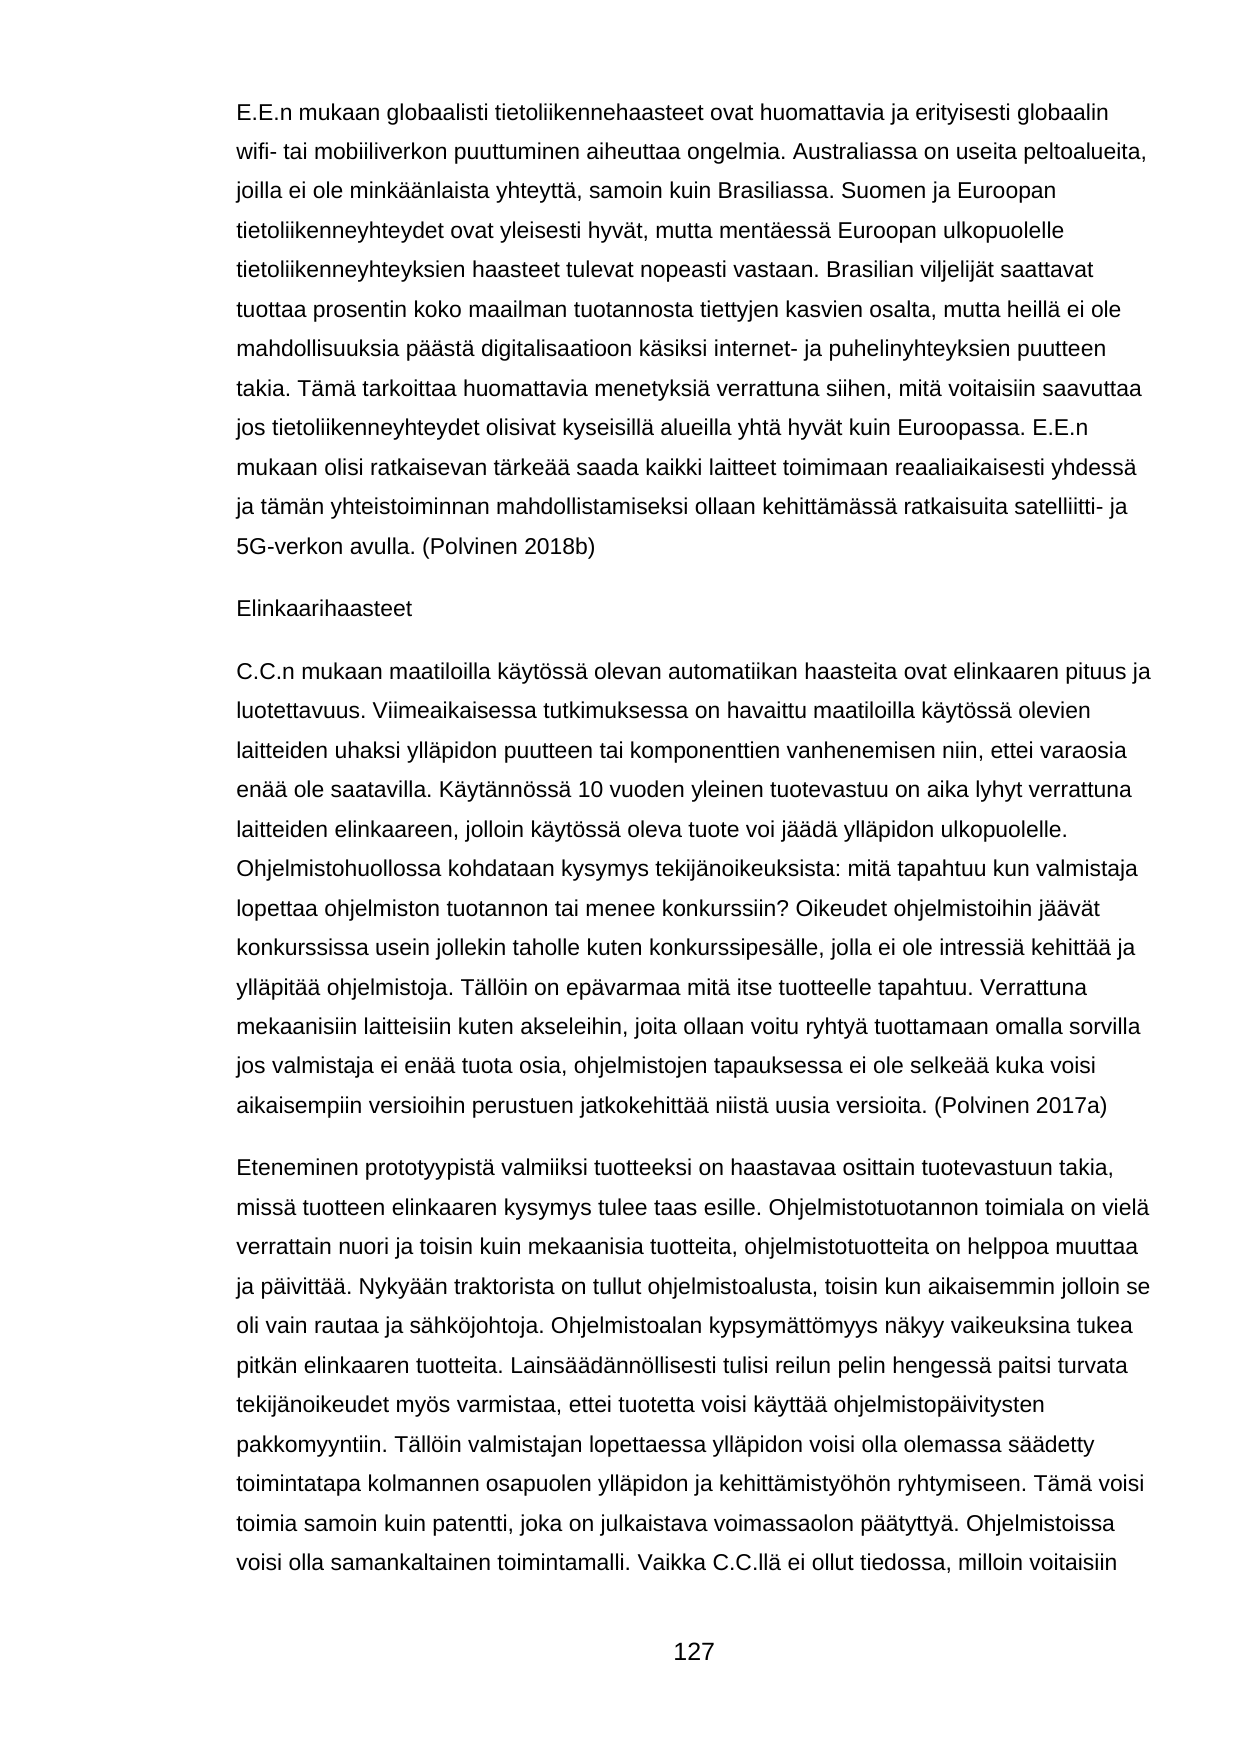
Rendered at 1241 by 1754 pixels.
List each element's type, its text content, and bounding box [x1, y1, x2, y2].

text E.E.n mukaan globaalisti tietoliikennehaasteet ovat huomattavia ja erityisesti globaalin wifi- tai mobiiliverkon puuttuminen aiheuttaa ongelmia. Australiassa on useita peltoalueita, joilla ei ole minkäänlaista yhteyttä, samoin kuin Brasiliassa. Suomen ja Euroopan tietoliikenneyhteydet ovat yleisesti hyvät, mutta mentäessä Euroopan ulkopuolelle tietoliikenneyhteyksien haasteet tulevat nopeasti vastaan. Brasilian viljelijät saattavat tuottaa prosentin koko maailman tuotannosta tiettyjen kasvien osalta, mutta heillä ei ole mahdollisuuksia päästä digitalisaatioon käsiksi internet- ja puhelinyhteyksien puutteen takia. Tämä tarkoittaa huomattavia menetyksiä verrattuna siihen, mitä voitaisiin saavuttaa jos tietoliikenneyhteydet olisivat kyseisillä alueilla yhtä hyvät kuin Euroopassa. E.E.n mukaan olisi ratkaisevan tärkeää saada kaikki laitteet toimimaan reaaliaikaisesti yhdessä ja tämän yhteistoiminnan mahdollistamiseksi ollaan kehittämässä ratkaisuita satelliitti- ja 5G-verkon avulla. (Polvinen 2018b) [236, 98, 1152, 559]
text Elinkaarihaasteet [236, 595, 1152, 622]
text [236, 1154, 1152, 1575]
text C.C.n mukaan maatiloilla käytössä olevan automatiikan haasteita ovat elinkaaren pituus ja luotettavuus. Viimeaikaisessa tutkimuksessa on havaittu maatiloilla käytössä olevien laitteiden uhaksi ylläpidon puutteen tai komponenttien vanhenemisen niin, ettei varaosia enää ole saatavilla. Käytännössä 10 vuoden yleinen tuotevastuu on aika lyhyt verrattuna laitteiden elinkaareen, jolloin käytössä oleva tuote voi jäädä ylläpidon ulkopuolelle. Ohjelmistohuollossa kohdataan kysymys tekijänoikeuksista: mitä tapahtuu kun valmistaja lopettaa ohjelmiston tuotannon tai menee konkurssiin? Oikeudet ohjelmistoihin jäävät konkurssissa usein jollekin taholle kuten konkurssipesälle, jolla ei ole intressiä kehittää ja ylläpitää ohjelmistoja. Tällöin on epävarmaa mitä itse tuotteelle tapahtuu. Verrattuna mekaanisiin laitteisiin kuten akseleihin, joita ollaan voitu ryhtyä tuottamaan omalla sorvilla jos valmistaja ei enää tuota osia, ohjelmistojen tapauksessa ei ole selkeää kuka voisi aikaisempiin versioihin perustuen jatkokehittää niistä uusia versioita. (Polvinen 2017a) [236, 658, 1152, 1118]
